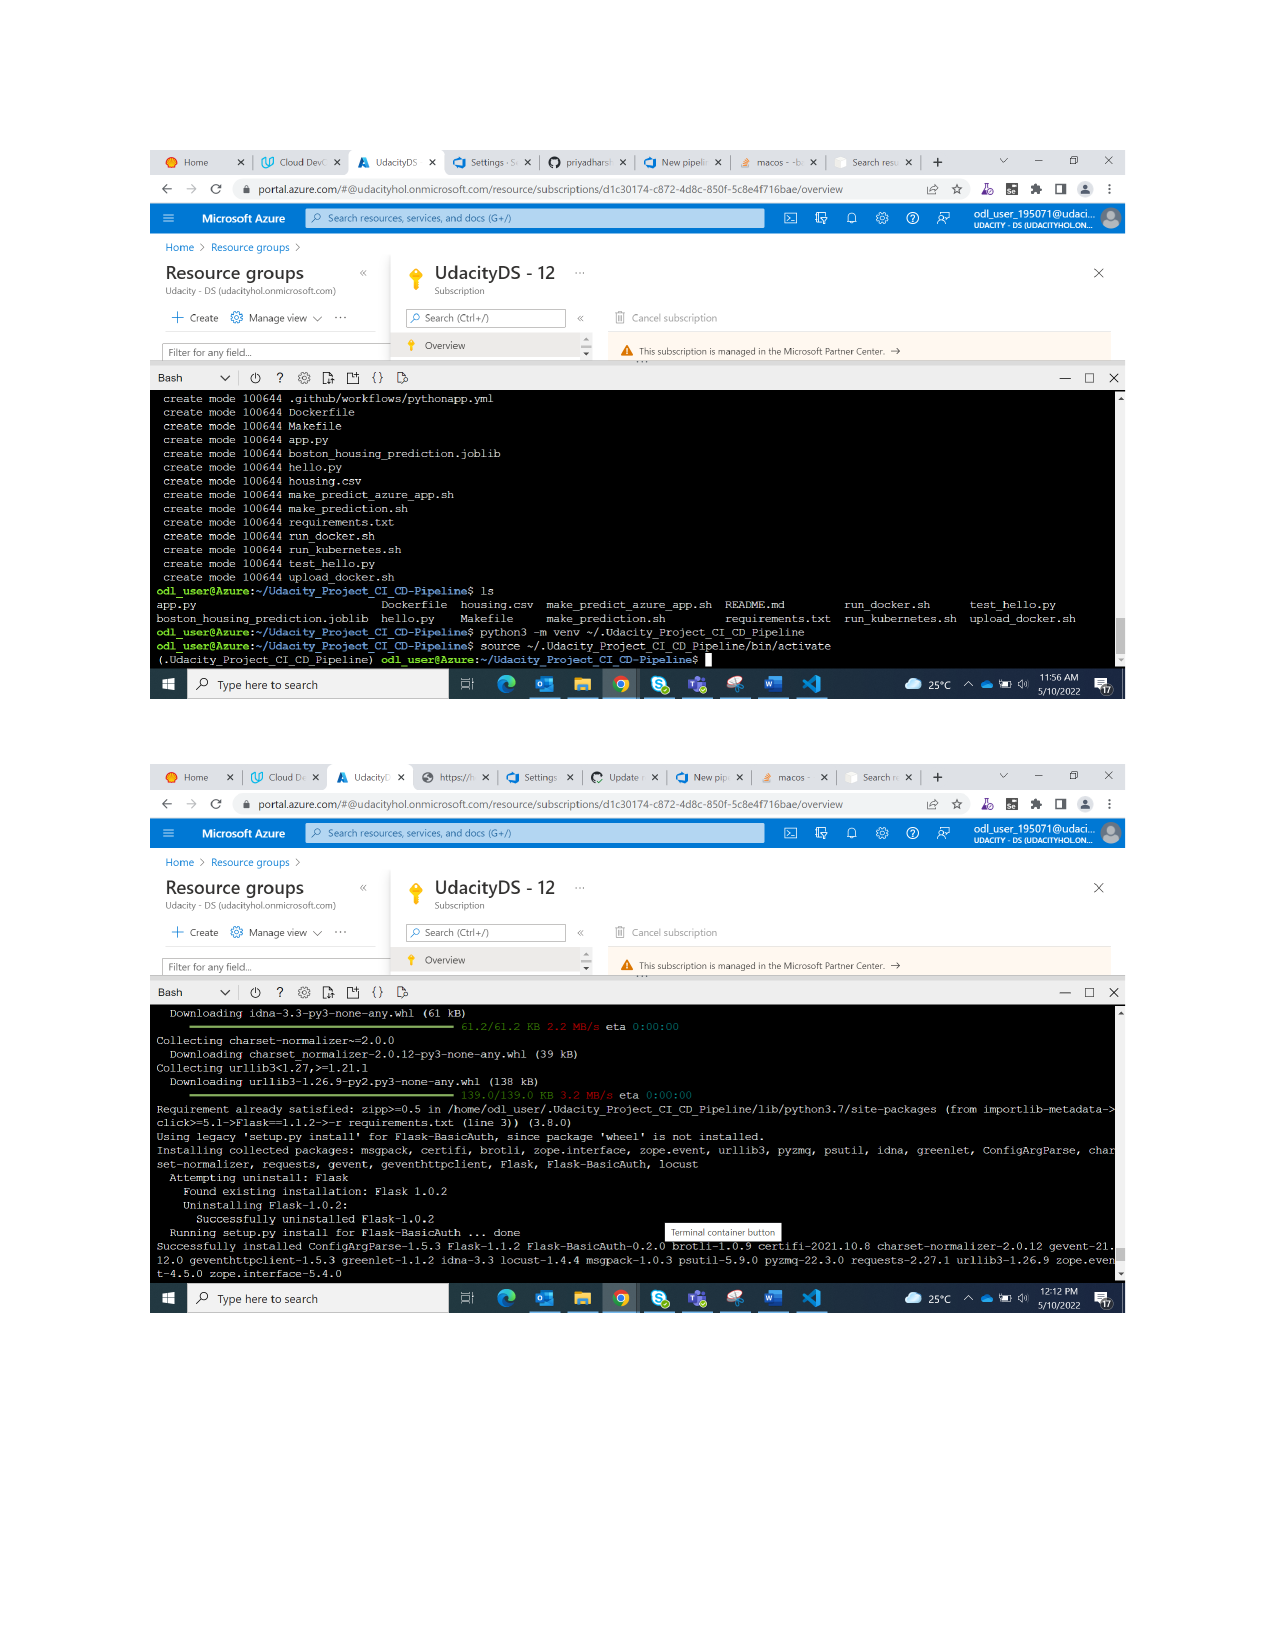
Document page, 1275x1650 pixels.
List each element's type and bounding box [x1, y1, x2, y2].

picture [150, 150, 1125, 699]
picture [150, 764, 1125, 1313]
